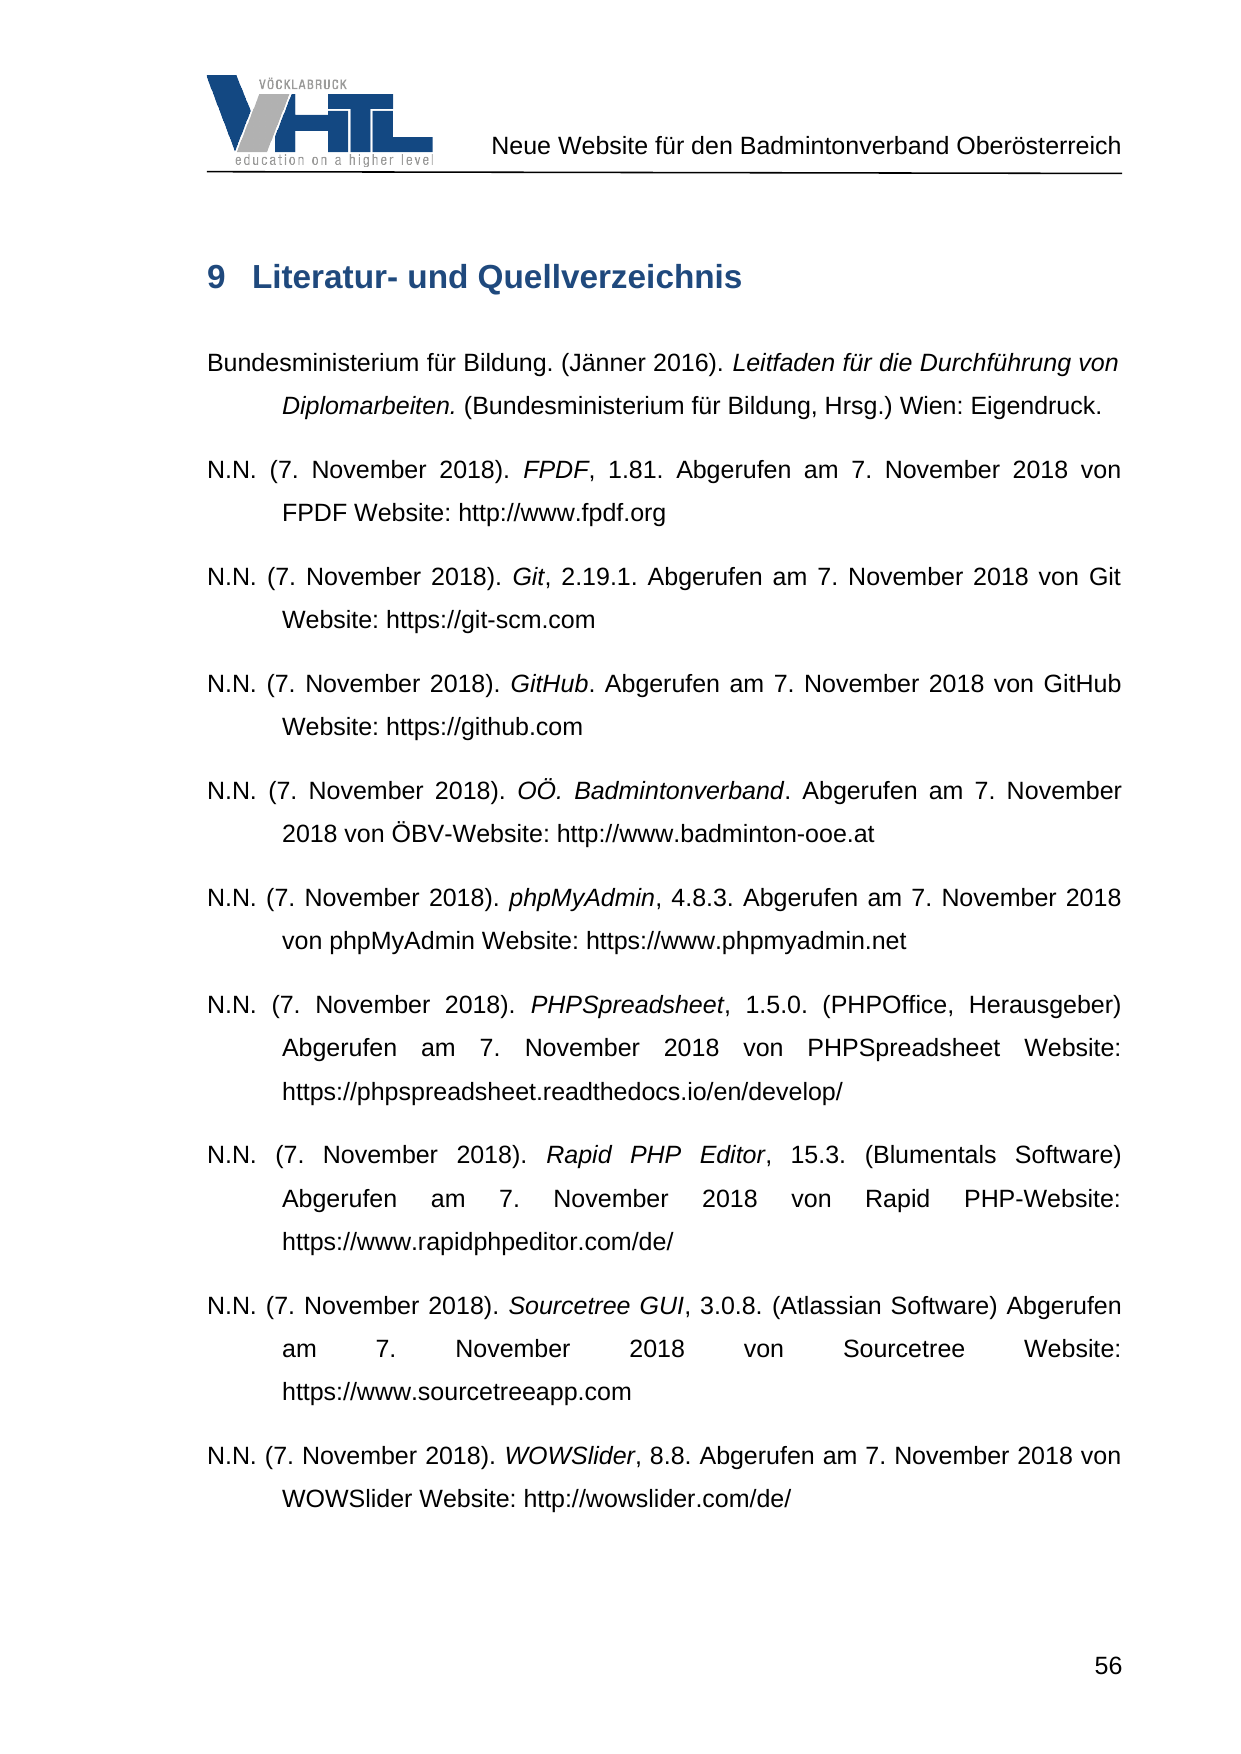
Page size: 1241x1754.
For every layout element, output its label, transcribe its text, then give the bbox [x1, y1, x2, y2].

text Bundesministerium für Bildung. (Jänner 2016). Leitfaden für die Durchführung von Diplomarbeiten. (Bundesministerium für Bildung, Hrsg.) Wien: Eigendruck. [207, 348, 1122, 419]
text N.N. (7. November 2018). Sourcetree GUI, 3.0.8. (Atlassian Software) Abgerufen am 7. November 2018 von Sourcetree Website: https://www.sourcetreeapp.com [207, 1291, 1122, 1406]
text N.N. (7. November 2018). WOWSlider, 8.8. Abgerufen am 7. November 2018 von WOWSlider Website: http://wowslider.com/de/ [207, 1441, 1122, 1513]
text N.N. (7. November 2018). Git, 2.19.1. Abgerufen am 7. November 2018 von Git Website: https://git-scm.com [207, 562, 1122, 634]
text N.N. (7. November 2018). Rapid PHP Editor, 15.3. (Blumentals Software) Abgerufen am 7. November 2018 von Rapid PHP-Website: https://www.rapidphpeditor.com/de/ [207, 1140, 1122, 1255]
picture [206, 75, 433, 167]
text N.N. (7. November 2018). phpMyAdmin, 4.8.3. Abgerufen am 7. November 2018 von phpMyAdmin Website: https://www.phpmyadmin.net [207, 883, 1122, 955]
text N.N. (7. November 2018). FPDF, 1.81. Abgerufen am 7. November 2018 von FPDF Website: http://www.fpdf.org [207, 455, 1122, 527]
text N.N. (7. November 2018). PHPSpreadsheet, 1.5.0. (PHPOffice, Herausgeber) Abgerufen am 7. November 2018 von PHPSpreadsheet Website: https://phpspreadsheet.readthedocs.io/en/develop/ [207, 990, 1122, 1105]
text N.N. (7. November 2018). GitHub. Abgerufen am 7. November 2018 von GitHub Website: https://github.com [207, 669, 1122, 741]
subtitle Literatur- und Quellverzeichnis [207, 257, 1122, 295]
text N.N. (7. November 2018). OÖ. Badmintonverband. Abgerufen am 7. November 2018 von ÖBV-Website: http://www.badminton-ooe.at [207, 776, 1122, 848]
